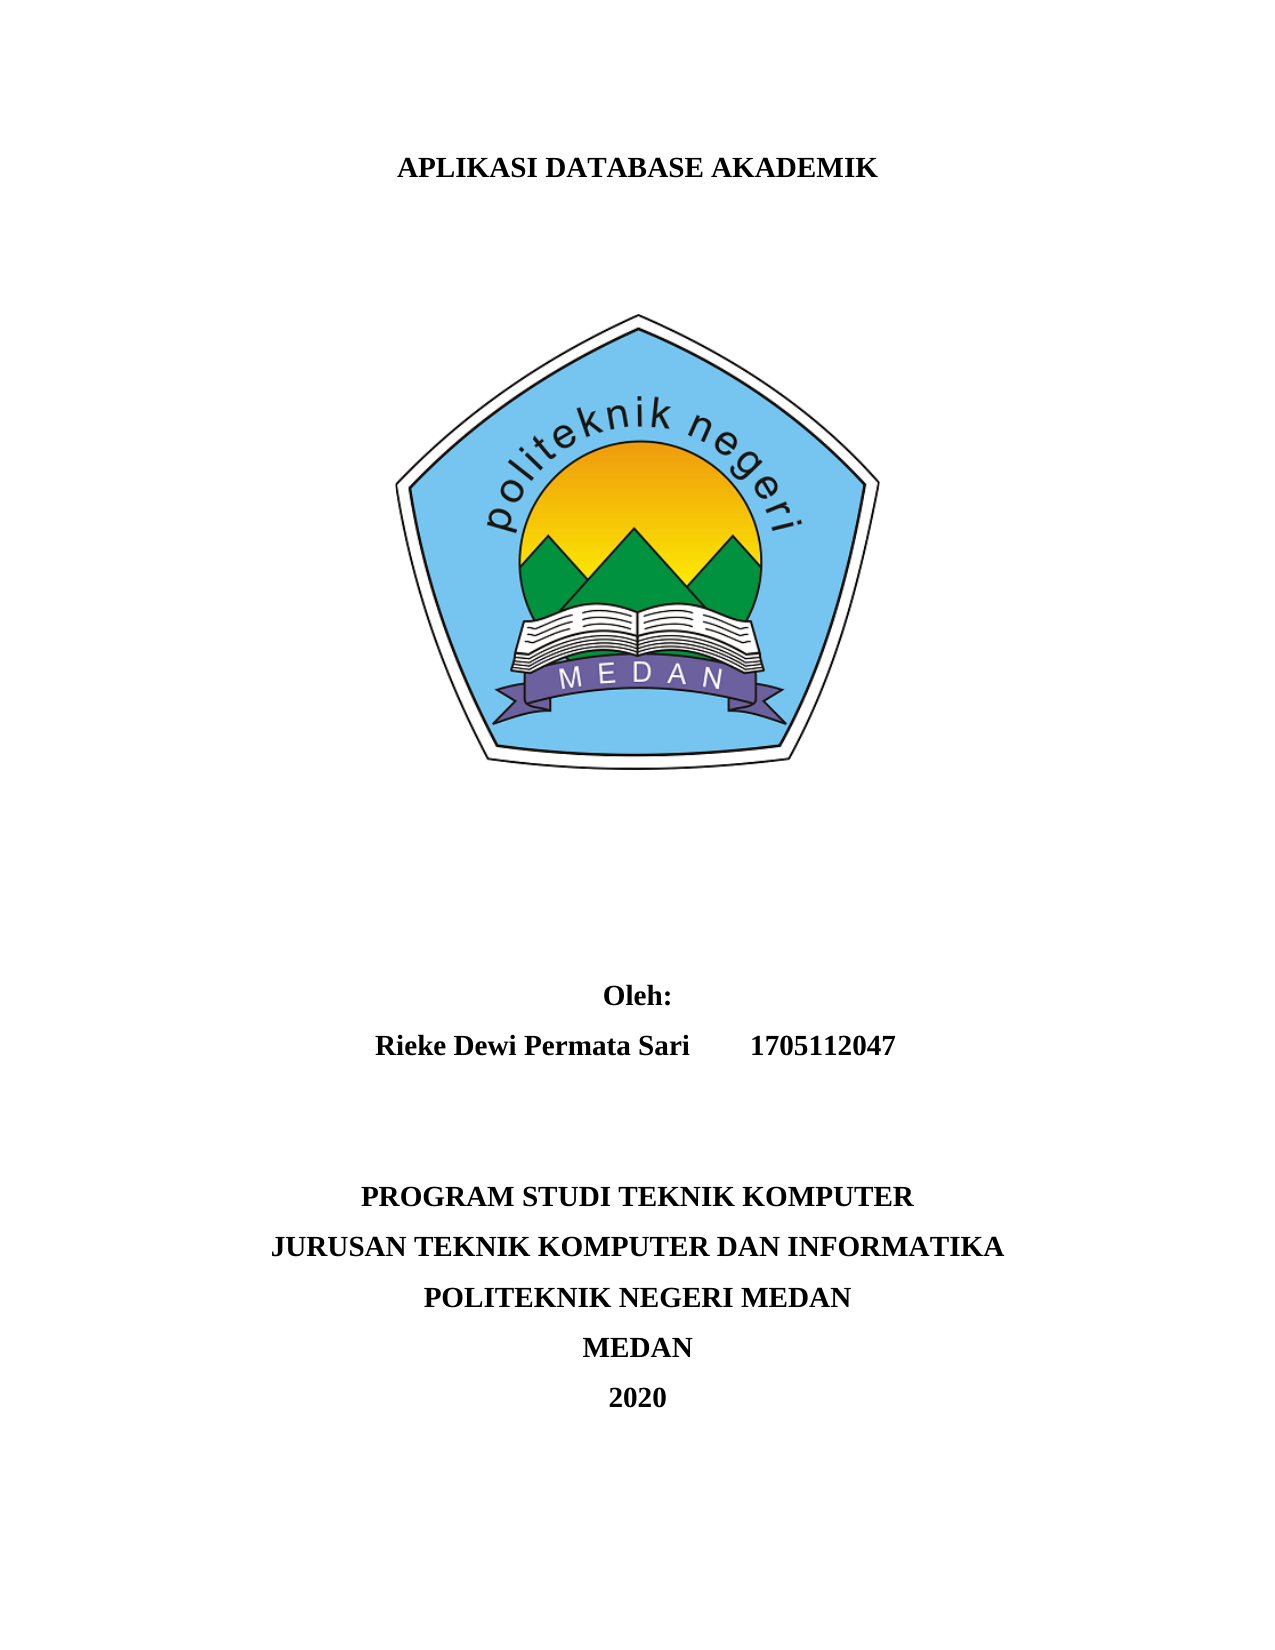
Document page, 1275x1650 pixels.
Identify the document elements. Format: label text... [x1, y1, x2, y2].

text JURUSAN TEKNIK KOMPUTER DAN INFORMATIKA [150, 1229, 1125, 1263]
text POLITEKNIK NEGERI MEDAN [150, 1280, 1125, 1313]
text Rieke Dewi Permata Sari 1705112047 [375, 1028, 1125, 1062]
picture [395, 314, 880, 770]
text APLIKASI DATABASE AKADEMIK [150, 150, 1125, 183]
text PROGRAM STUDI TEKNIK KOMPUTER [150, 1179, 1125, 1213]
text Oleh: [150, 978, 1125, 1011]
text MEDAN [150, 1330, 1125, 1364]
text 2020 [150, 1380, 1125, 1414]
